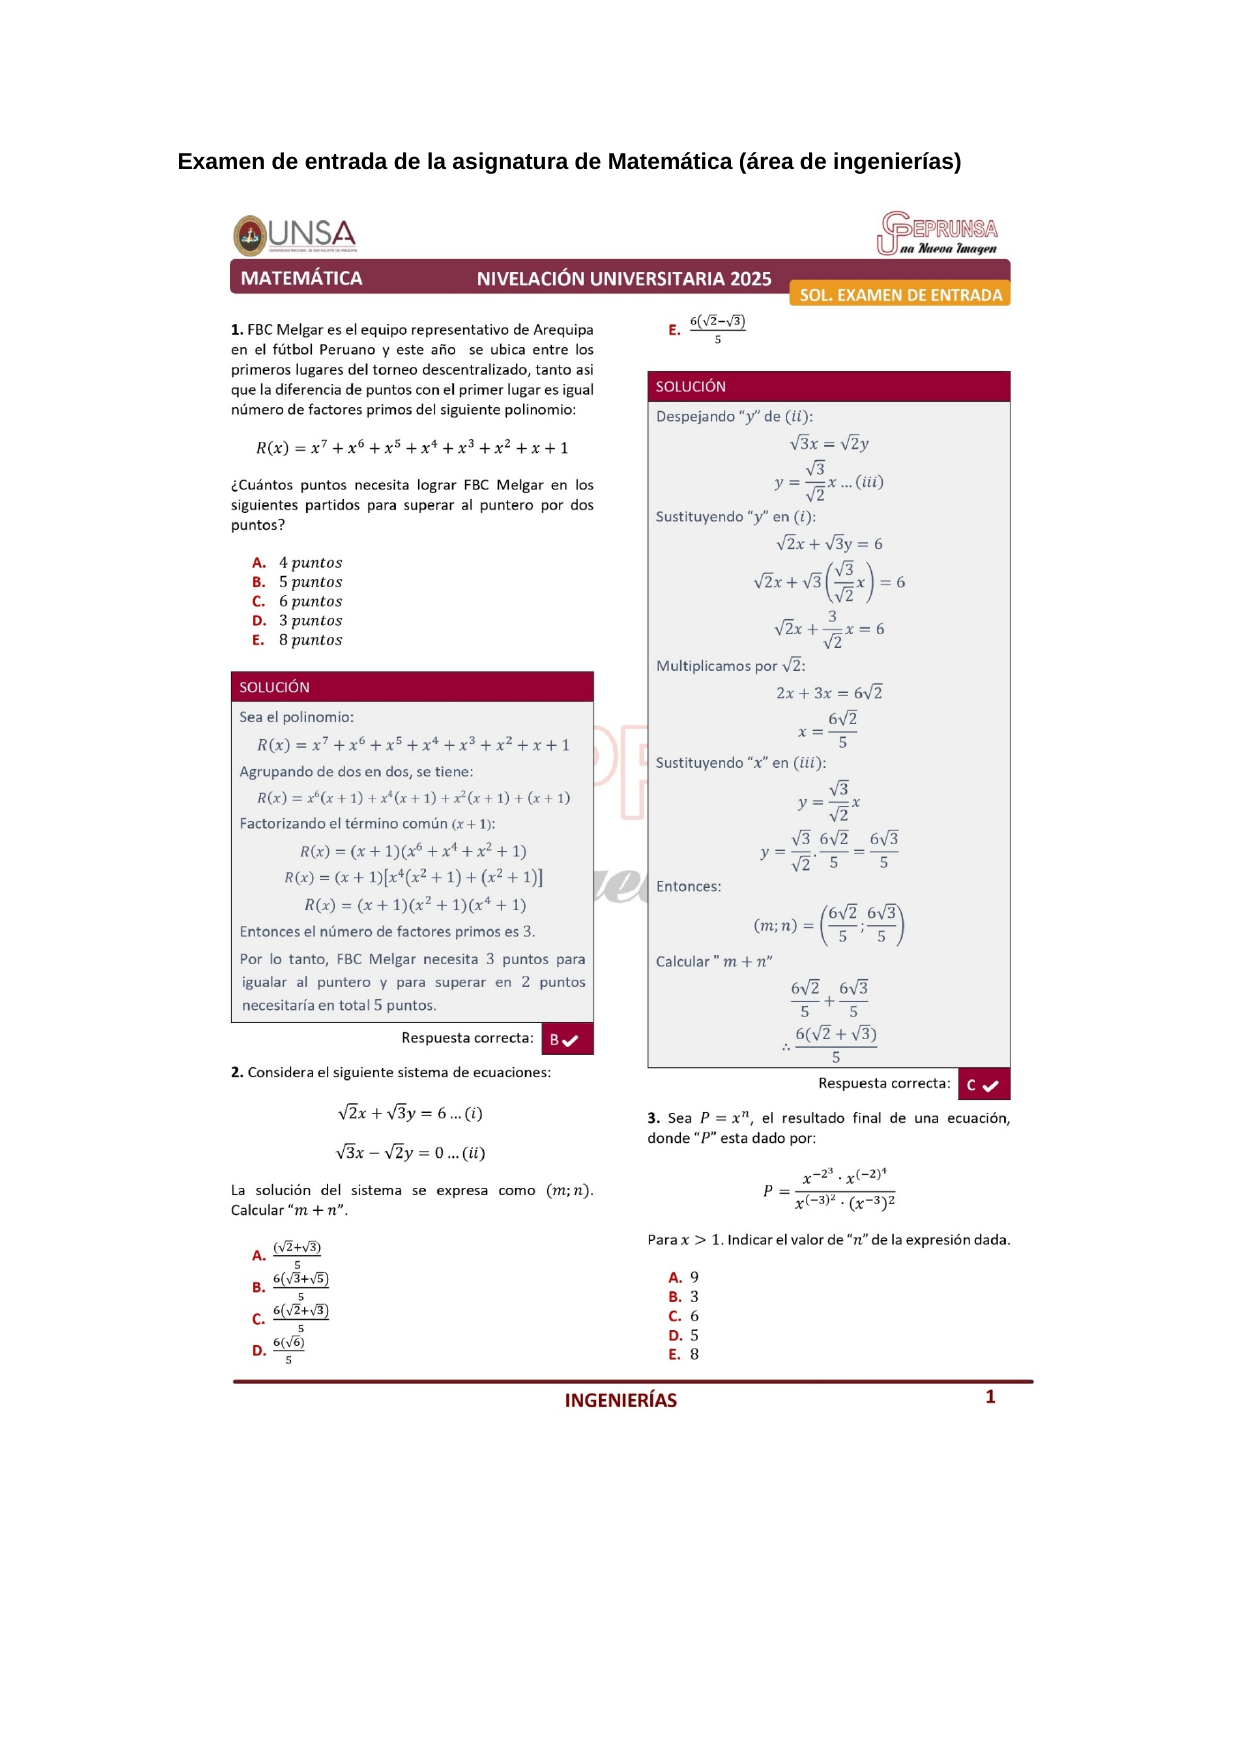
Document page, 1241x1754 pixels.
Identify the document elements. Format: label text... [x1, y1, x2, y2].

picture [177, 205, 1063, 1458]
text Examen de entrada de la asignatura de Matemática (área de ingenierías) [177, 148, 1063, 174]
